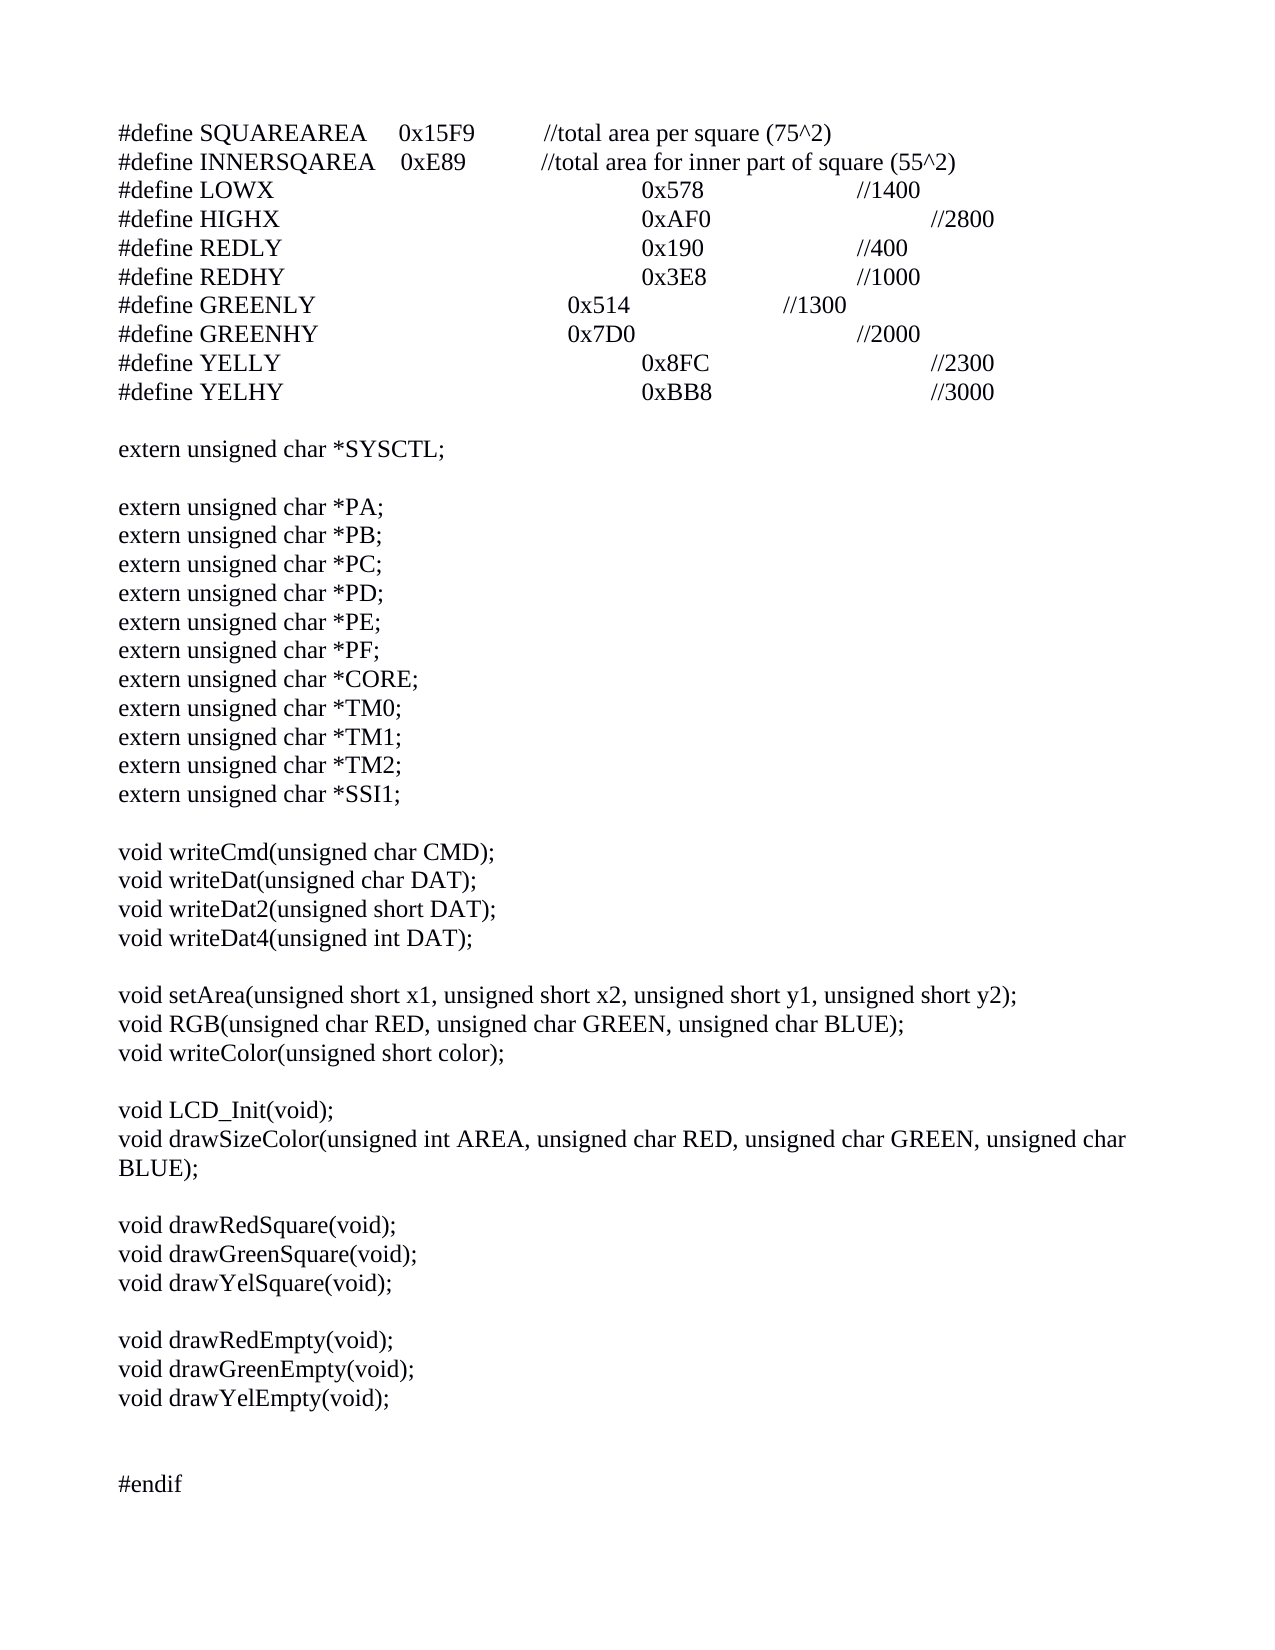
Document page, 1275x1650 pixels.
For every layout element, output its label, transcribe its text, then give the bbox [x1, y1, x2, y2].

text extern unsigned char *TM1; [118, 722, 1157, 751]
text #define LOWX 0x578 //1400 [118, 176, 1157, 204]
text extern unsigned char *PA; [118, 492, 1157, 521]
text void drawYelEmpty(void); [118, 1383, 1157, 1412]
text #define REDLY 0x190 //400 [118, 233, 1157, 262]
text extern unsigned char *PE; [118, 607, 1157, 636]
text void LCD_Init(void); [118, 1096, 1157, 1124]
text extern unsigned char *SSI1; [118, 779, 1157, 808]
text #endif [118, 1469, 1157, 1498]
text #define GREENLY 0x514 //1300 [118, 291, 1157, 319]
text void writeDat2(unsigned short DAT); [118, 894, 1157, 923]
text void drawRedSquare(void); [118, 1211, 1157, 1239]
text #define GREENHY 0x7D0 //2000 [118, 319, 1157, 348]
text extern unsigned char *TM0; [118, 693, 1157, 722]
text void drawYelSquare(void); [118, 1268, 1157, 1297]
text void drawGreenSquare(void); [118, 1239, 1157, 1268]
text extern unsigned char *SYSCTL; [118, 434, 1157, 463]
text #define REDHY 0x3E8 //1000 [118, 262, 1157, 291]
text void drawRedEmpty(void); [118, 1326, 1157, 1354]
text void writeCmd(unsigned char CMD); [118, 837, 1157, 866]
text void writeColor(unsigned short color); [118, 1038, 1157, 1067]
text extern unsigned char *PF; [118, 636, 1157, 664]
text extern unsigned char *PD; [118, 578, 1157, 607]
text void setArea(unsigned short x1, unsigned short x2, unsigned short y1, unsigned short y2); [118, 981, 1157, 1009]
text #define INNERSQAREA 0xE89 //total area for inner part of square (55^2) [118, 147, 1157, 176]
text void RGB(unsigned char RED, unsigned char GREEN, unsigned char BLUE); [118, 1009, 1157, 1038]
text #define YELLY 0x8FC //2300 [118, 348, 1157, 377]
text void writeDat4(unsigned int DAT); [118, 923, 1157, 952]
text extern unsigned char *PC; [118, 549, 1157, 578]
text extern unsigned char *PB; [118, 521, 1157, 549]
text #define HIGHX 0xAF0 //2800 [118, 204, 1157, 233]
text #define YELHY 0xBB8 //3000 [118, 377, 1157, 406]
text void writeDat(unsigned char DAT); [118, 866, 1157, 894]
text void drawSizeColor(unsigned int AREA, unsigned char RED, unsigned char GREEN, unsigned char BLUE); [118, 1124, 1157, 1182]
text extern unsigned char *TM2; [118, 751, 1157, 779]
text extern unsigned char *CORE; [118, 664, 1157, 693]
text void drawGreenEmpty(void); [118, 1354, 1157, 1383]
text #define SQUAREAREA 0x15F9 //total area per square (75^2) [118, 118, 1157, 147]
